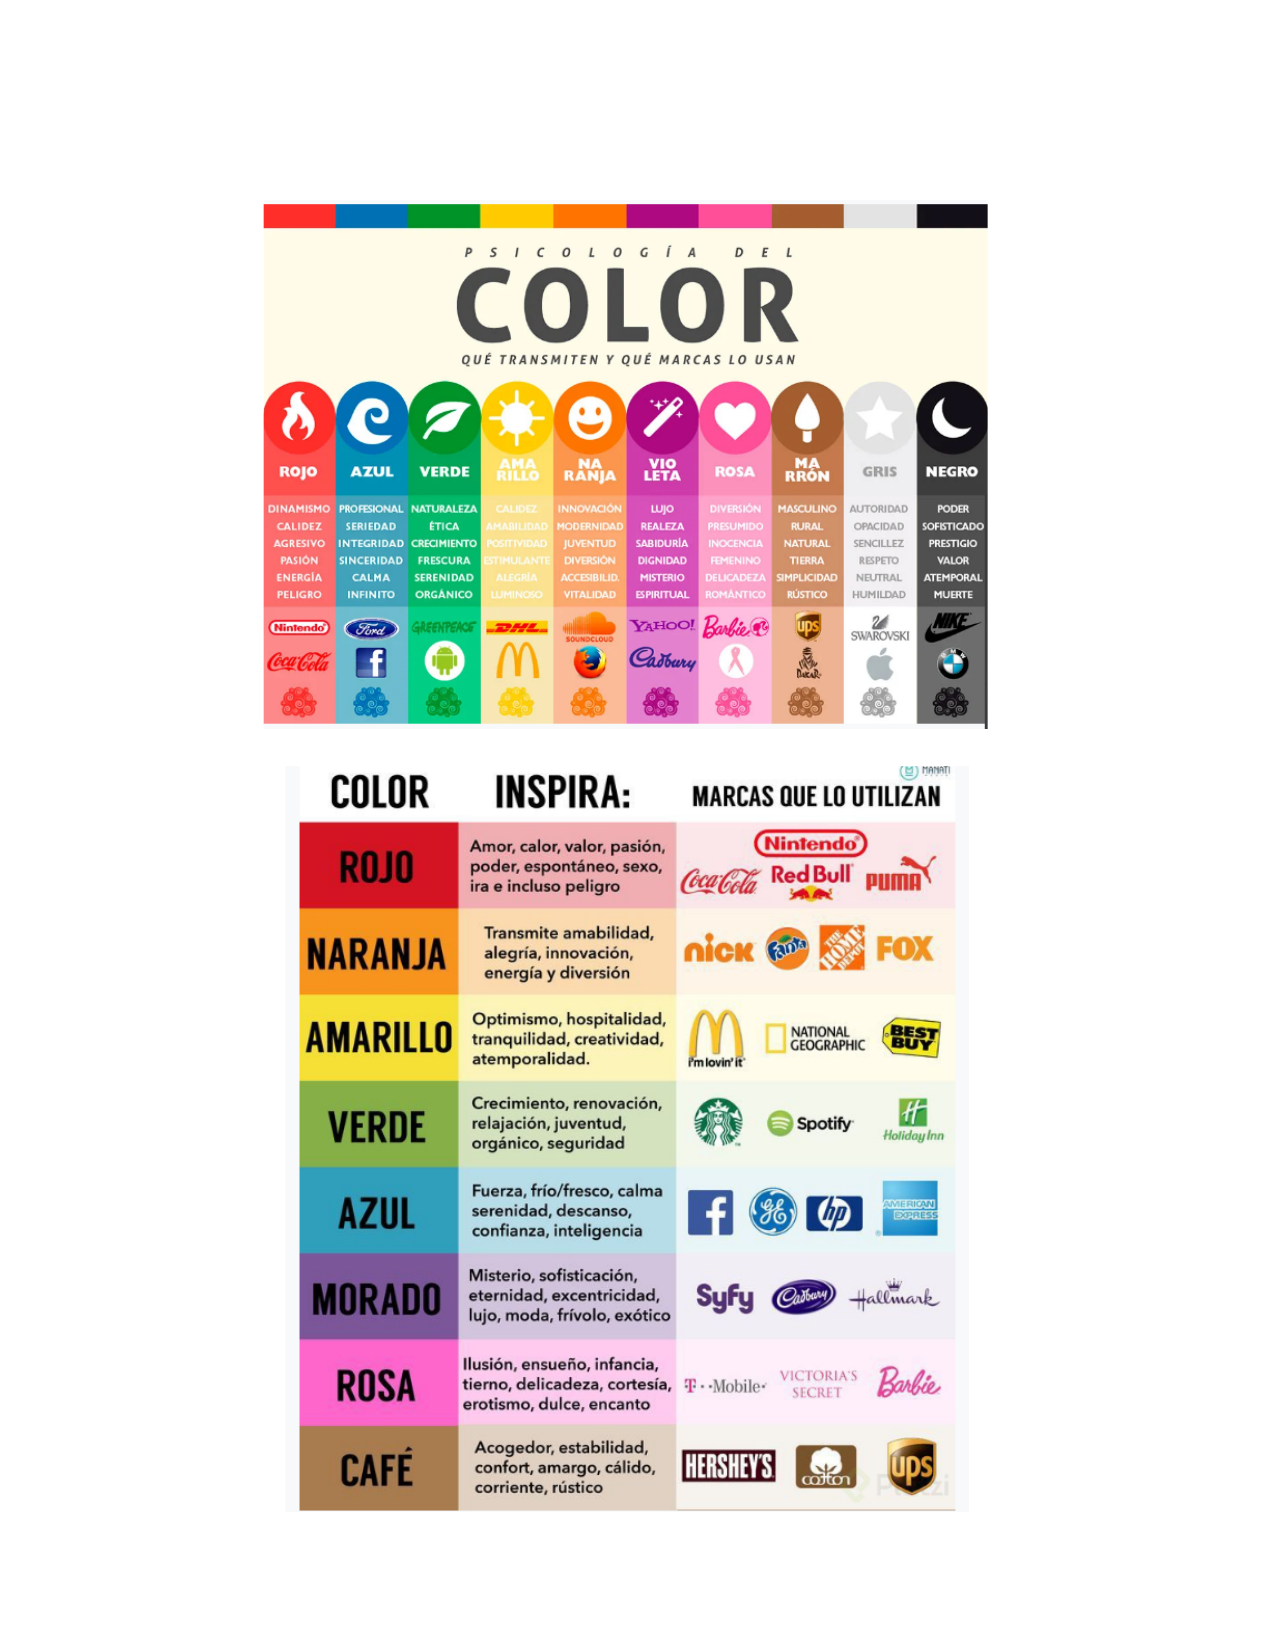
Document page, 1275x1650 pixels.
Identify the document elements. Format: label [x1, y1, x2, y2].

picture [262, 200, 987, 729]
picture [284, 766, 968, 1510]
